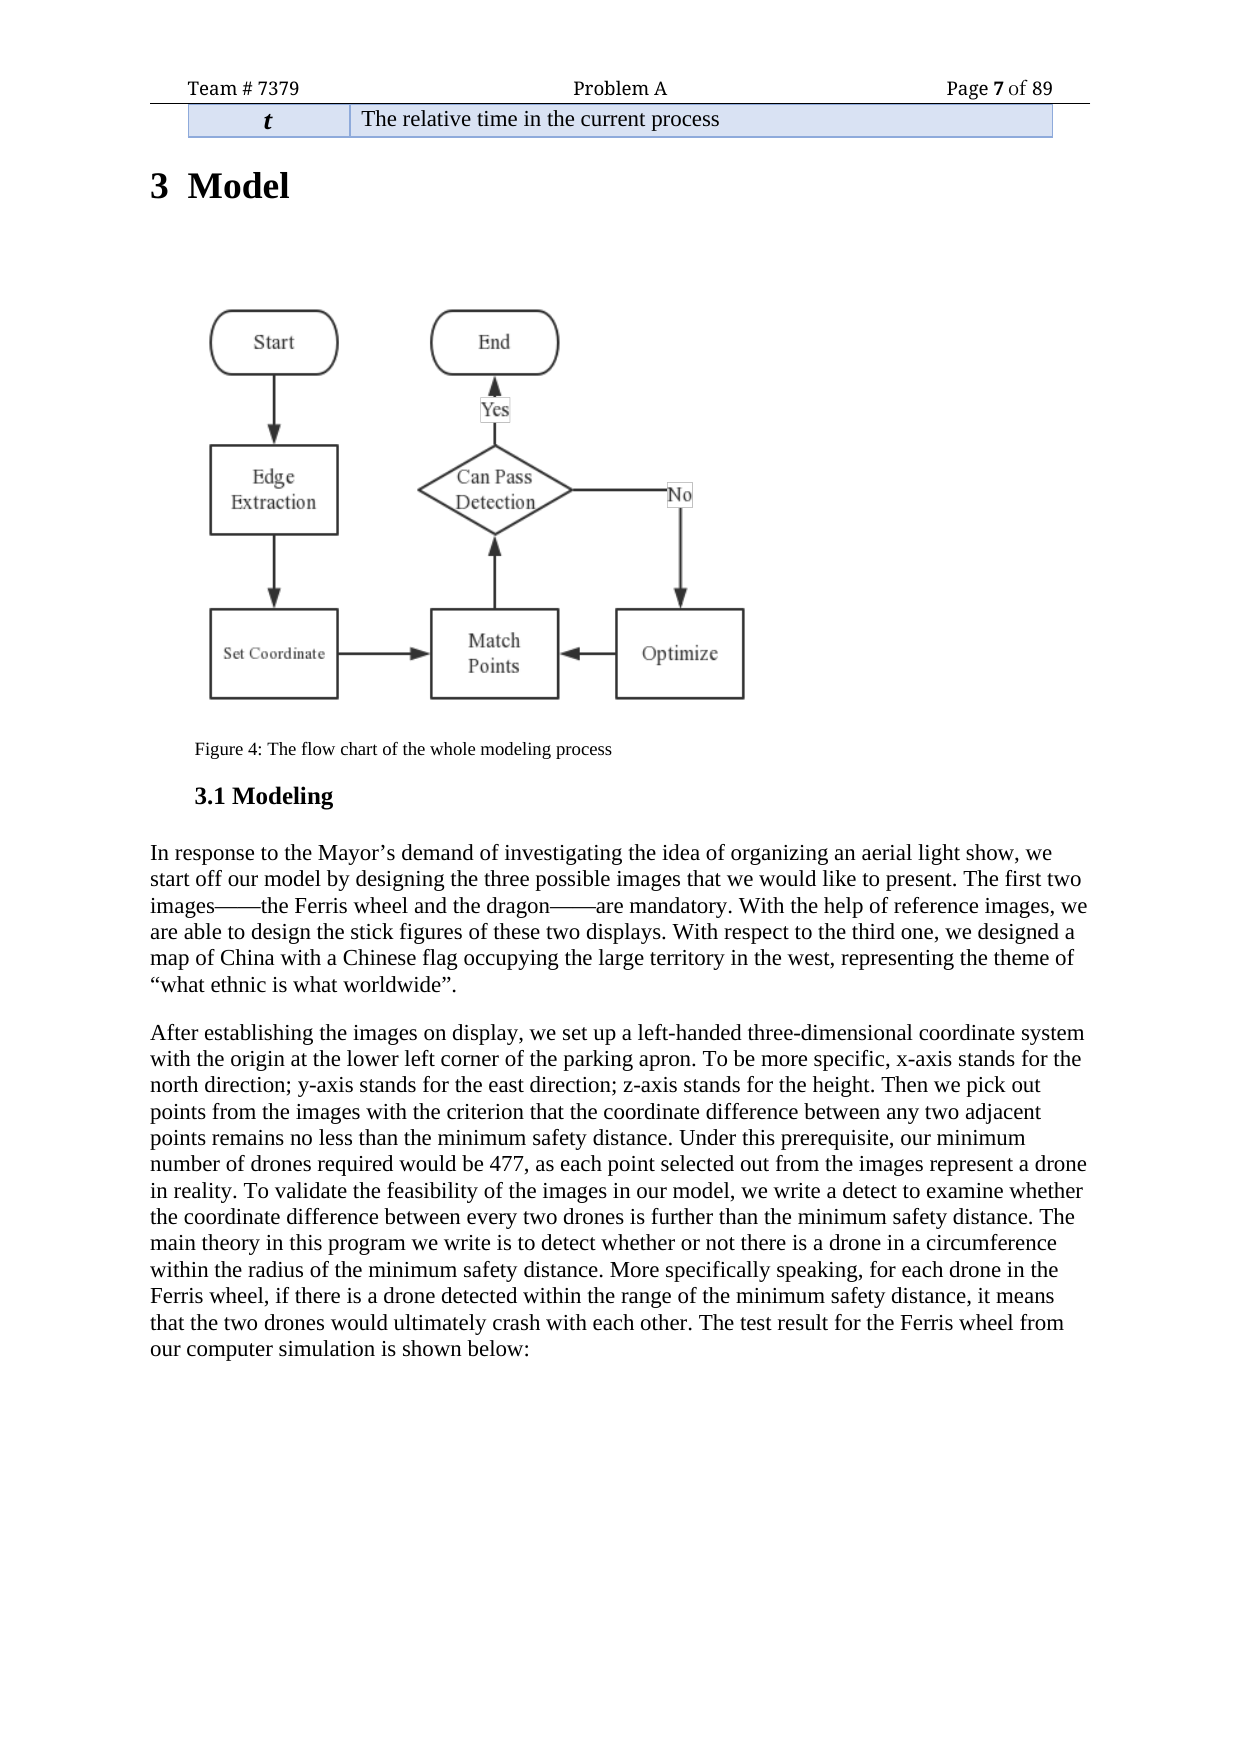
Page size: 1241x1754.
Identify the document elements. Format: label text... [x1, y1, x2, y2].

table_cell The relative time in the current process [351, 105, 1052, 136]
picture [150, 250, 784, 739]
text Figure 4: The flow chart of the whole modeling process [194, 738, 1090, 760]
text In response to the Mayor’s demand of investigating the idea of organizing an aerial light show, we start off our model by designing the three possible images that we would like to present. The first two images——the Ferris wheel and the dragon——are mandatory. With the help of reference images, we are able to design the stick figures of these two displays. With respect to the third one, we designed a map of China with a Chinese flag occupying the large territory in the west, representing the theme of “what ethnic is what worldwide”. [150, 839, 1090, 997]
table_cell t [189, 105, 349, 136]
text After establishing the images on display, we set up a left-handed three-dimensional coordinate system with the origin at the lower left corner of the parking apron. To be more specific, x-axis stands for the north direction; y-axis stands for the east direction; z-axis stands for the height. Then we pick out points from the images with the criterion that the coordinate difference between any two adjacent points remains no less than the minimum safety distance. Under this prerequisite, our minimum number of drones required would be 477, as each point selected out from the images represent a drone in reality. To validate the feasibility of the images in our model, we write a detect to examine whether the coordinate difference between every two drones is further than the minimum safety distance. The main theory in this program we write is to detect whether or not there is a drone in a circumference within the radius of the minimum safety distance. More specifically speaking, for each drone in the Ferris wheel, if there is a drone detected within the range of the minimum safety distance, it means that the two drones would ultimately crash with each other. The test result for the Ferris wheel from our computer simulation is shown below: [150, 1019, 1090, 1361]
text 3 Model [150, 164, 1090, 207]
text 3.1 Modeling [194, 781, 1090, 810]
